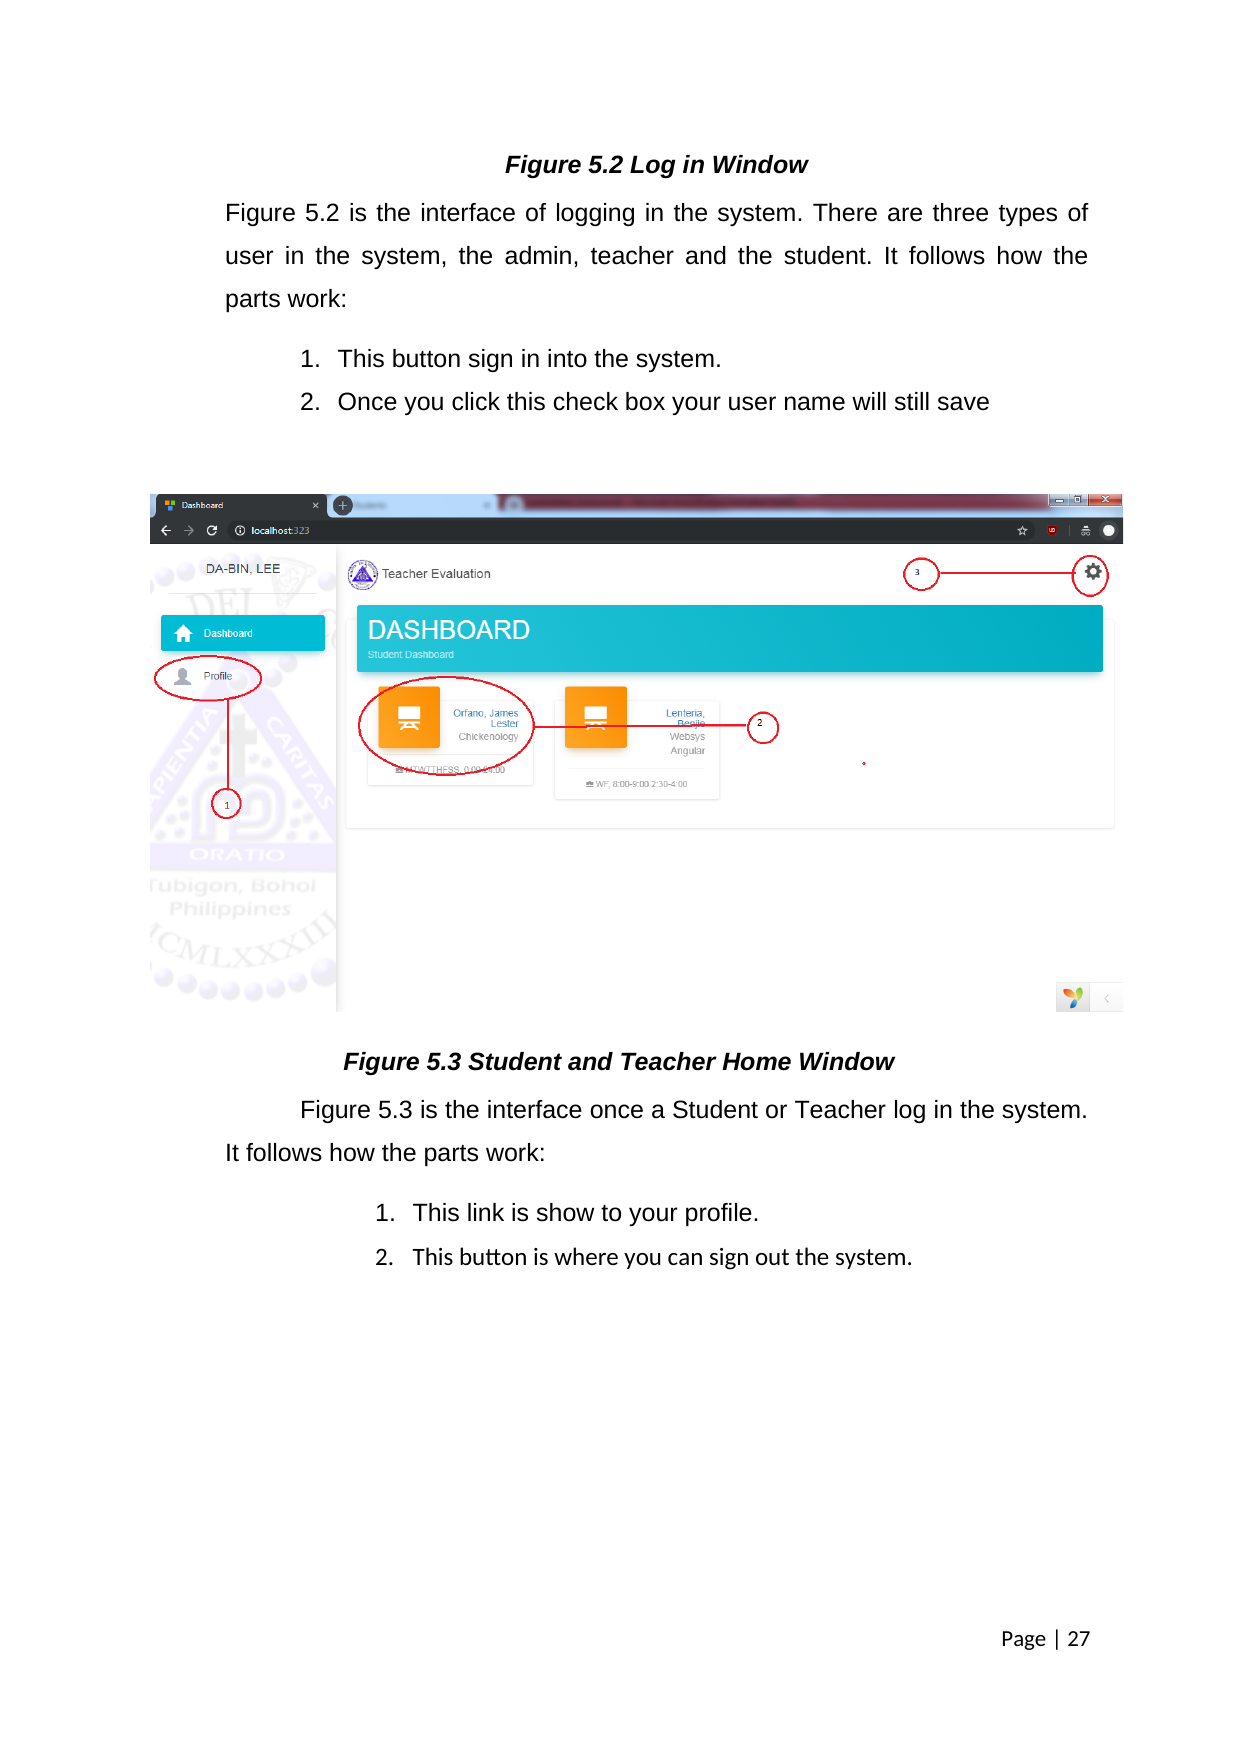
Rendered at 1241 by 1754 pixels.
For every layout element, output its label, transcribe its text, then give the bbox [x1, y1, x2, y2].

list Once you click this check box your user name will still save [300, 387, 1090, 416]
text Figure 5.3 is the interface once a Student or Teacher log in the system. It follows how the parts work: [225, 1094, 1090, 1166]
text Figure 5.3 Student and Teacher Home Window [150, 1047, 1090, 1076]
list This link is show to your profile. [375, 1197, 1090, 1226]
text Figure 5.2 Log in Window [150, 150, 1090, 179]
list This button is where you can sign out the system. [375, 1241, 1090, 1271]
list This button sign in into the system. [300, 344, 1090, 373]
picture [150, 494, 1124, 1012]
text Figure 5.2 is the interface of logging in the system. There are three types of user in the system, the admin, teacher and the student. It follows how the parts work: [225, 198, 1090, 313]
